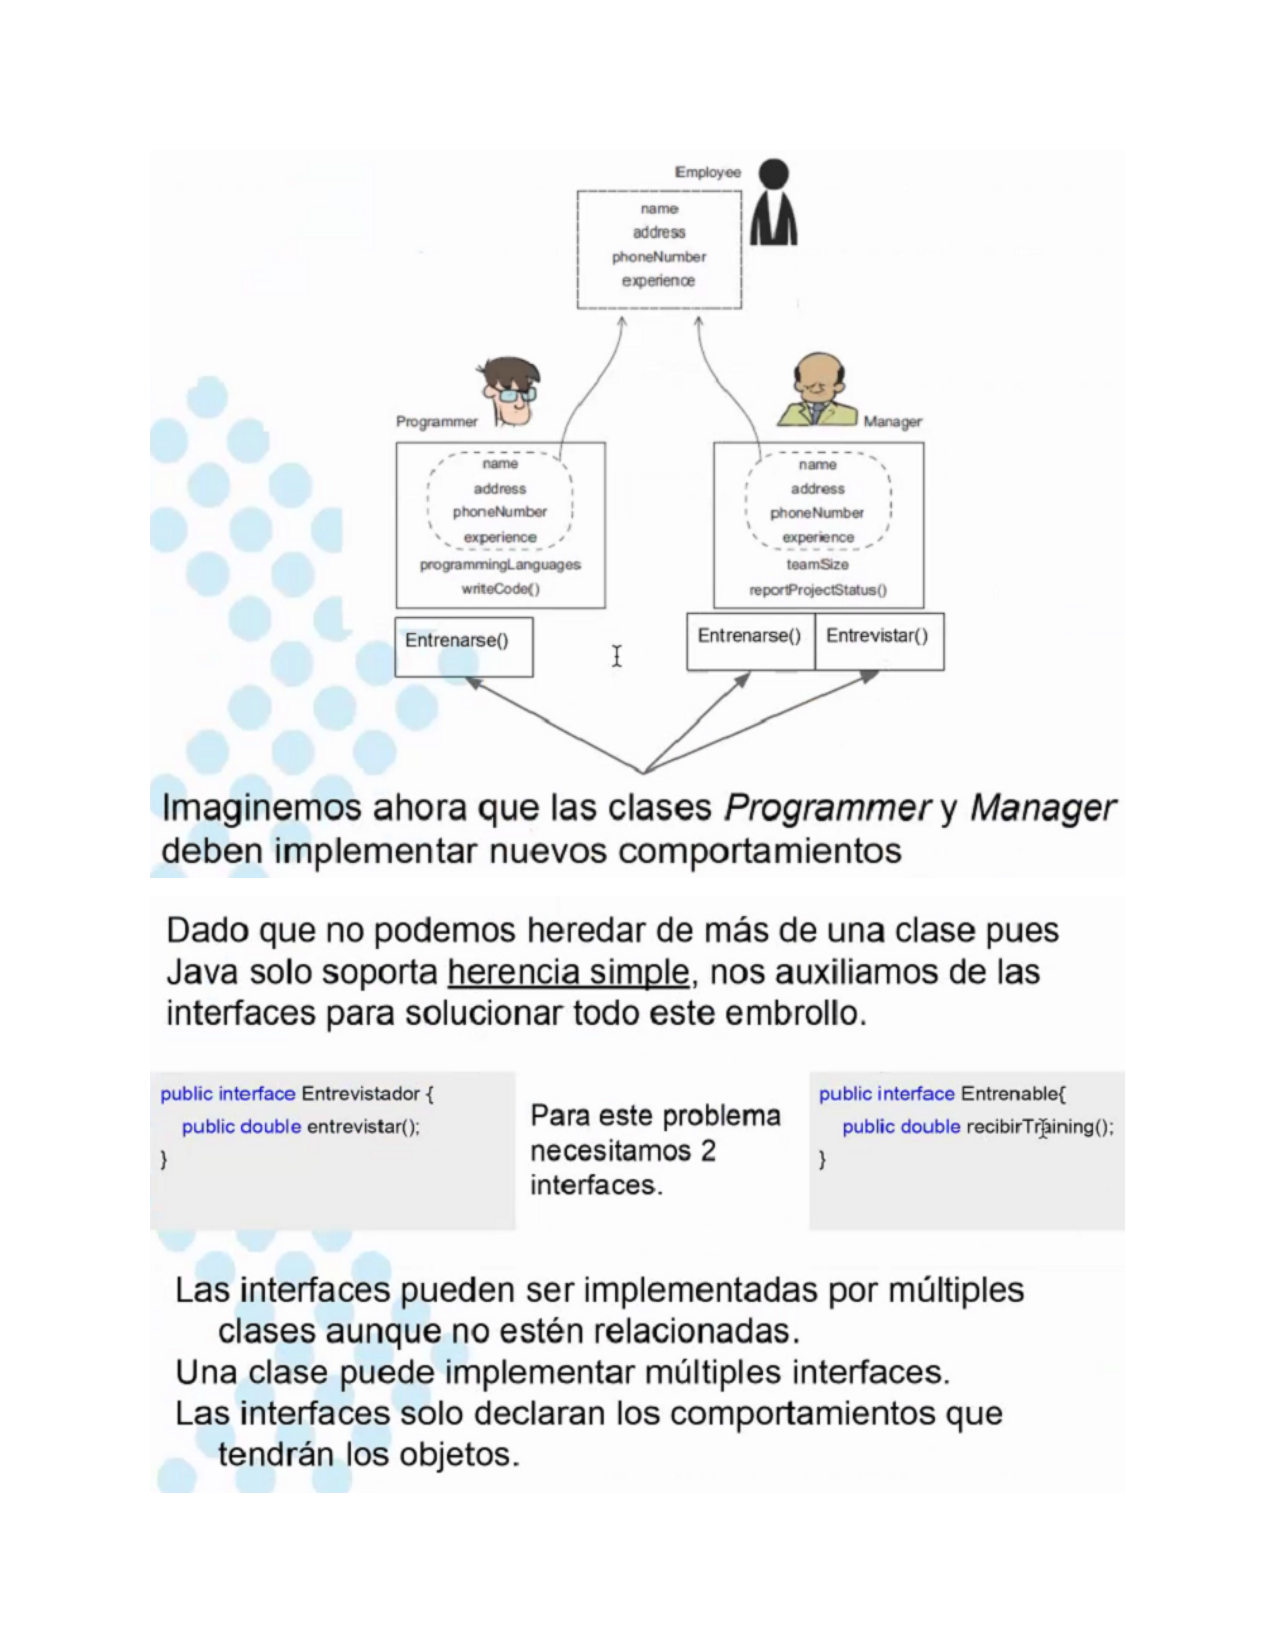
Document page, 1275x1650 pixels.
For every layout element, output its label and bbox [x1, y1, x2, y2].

picture [150, 150, 1125, 878]
picture [150, 896, 1125, 1493]
